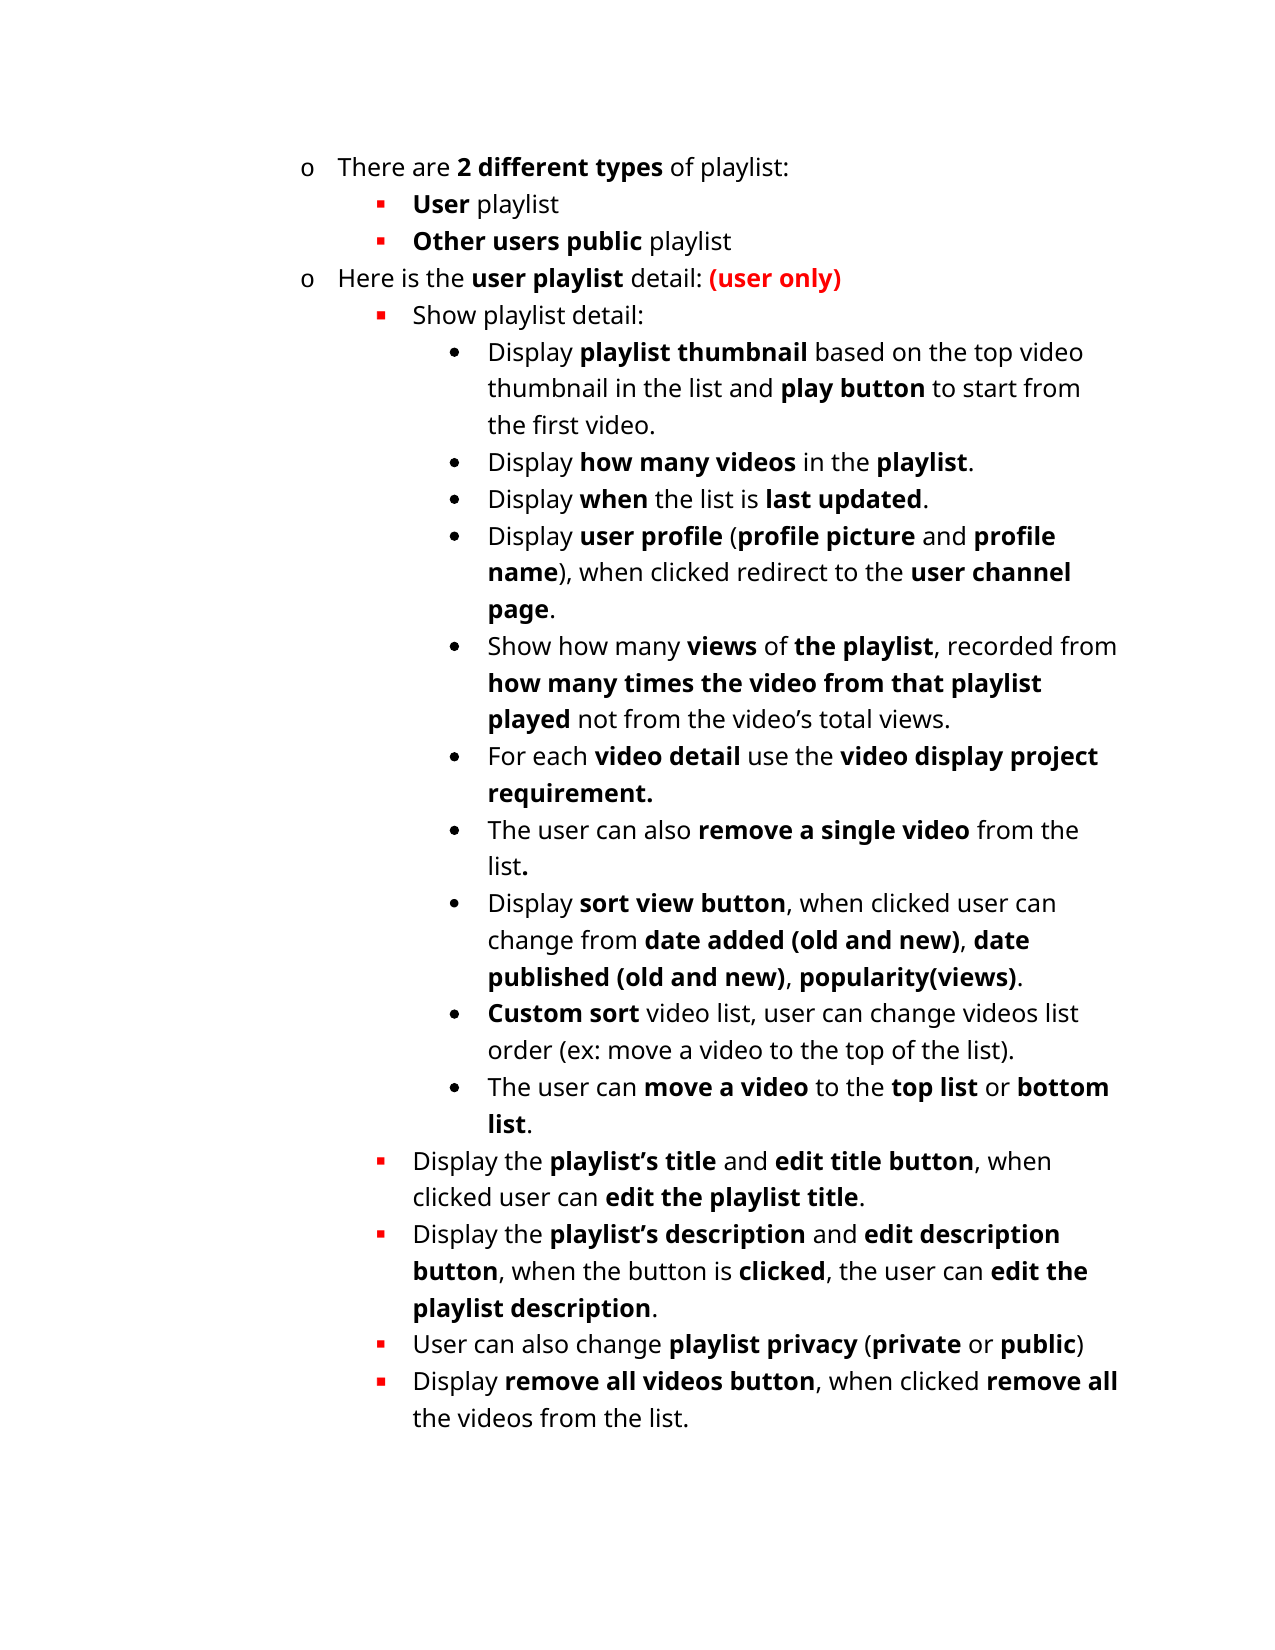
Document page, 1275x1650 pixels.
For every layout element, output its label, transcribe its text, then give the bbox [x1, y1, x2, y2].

list User can also change playlist privacy (private or public) [375, 1327, 1125, 1361]
list The user can also remove a single video from the list. [450, 812, 1125, 883]
list Show how many views of the playlist, recorded from how many times the video from that playlist played not from the video’s total views. [450, 628, 1125, 736]
list Display user profile (profile picture and profile name), when clicked redirect to the user channel page. [450, 518, 1125, 626]
list Display remove all videos button, when clicked remove all the videos from the list. [375, 1364, 1125, 1435]
list Here is the user playlist detail: (user only) [300, 261, 1125, 295]
list Custom sort video list, user can change videos list order (ex: move a video to the top of the list). [450, 996, 1125, 1067]
list Display how many videos in the playlist. [450, 444, 1125, 479]
list Display the playlist’s title and edit title button, when clicked user can edit the playlist title. [375, 1143, 1125, 1214]
list There are 2 different types of playlist: [300, 150, 1125, 184]
list Other users public playlist [375, 224, 1125, 258]
list The user can move a video to the top list or bottom list. [450, 1070, 1125, 1141]
list For each video detail use the video display project requirement. [450, 739, 1125, 809]
list Show playlist detail: [375, 297, 1125, 332]
list User playlist [375, 187, 1125, 221]
list Display sort view button, when clicked user can change from date added (old and new), date published (old and new), popularity(views). [450, 886, 1125, 993]
list Display playlist thumbnail based on the top video thumbnail in the list and play button to start from the first video. [450, 334, 1125, 442]
list Display when the list is last updated. [450, 481, 1125, 515]
list Display the playlist’s description and edit description button, when the button is clicked, the user can edit the playlist description. [375, 1217, 1125, 1324]
